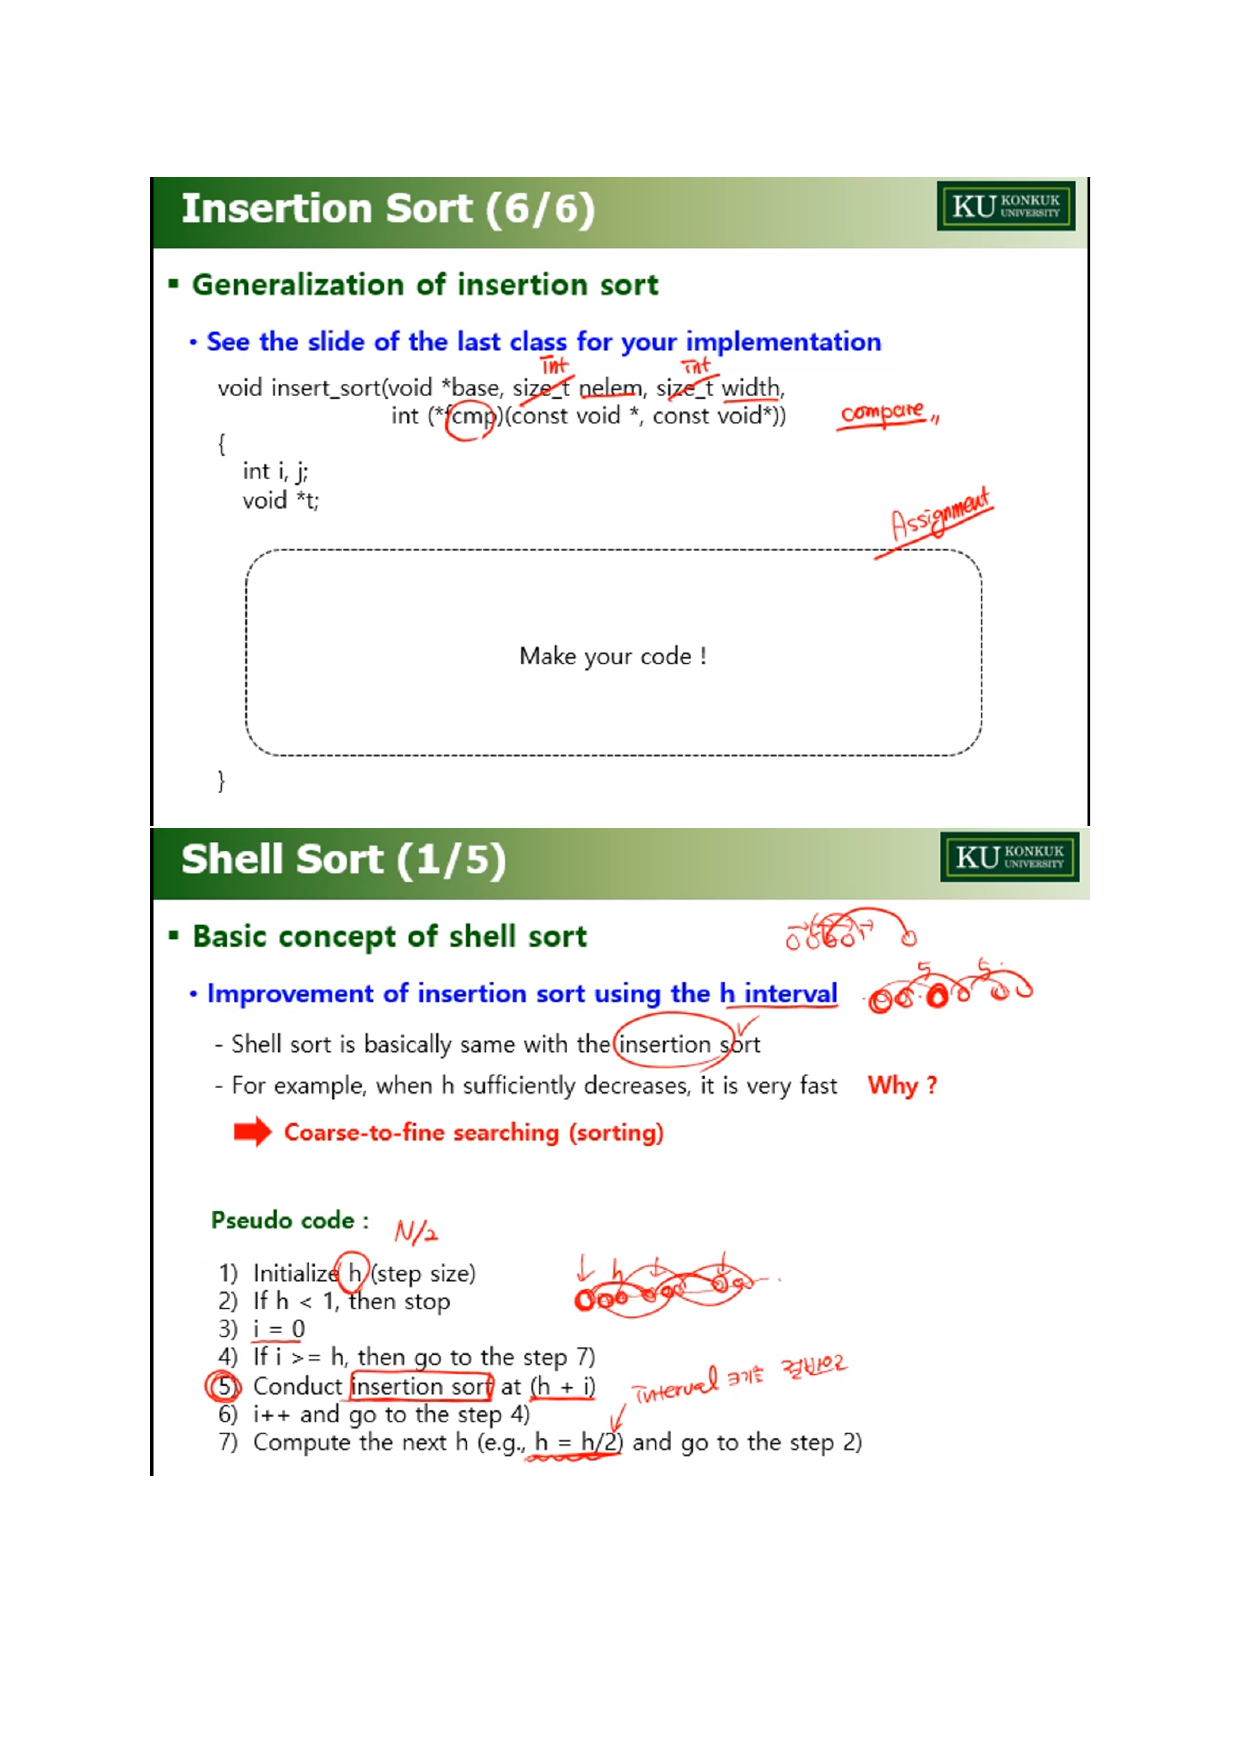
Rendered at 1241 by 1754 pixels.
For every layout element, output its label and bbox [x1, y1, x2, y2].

picture [150, 828, 1091, 1476]
picture [150, 177, 1091, 826]
